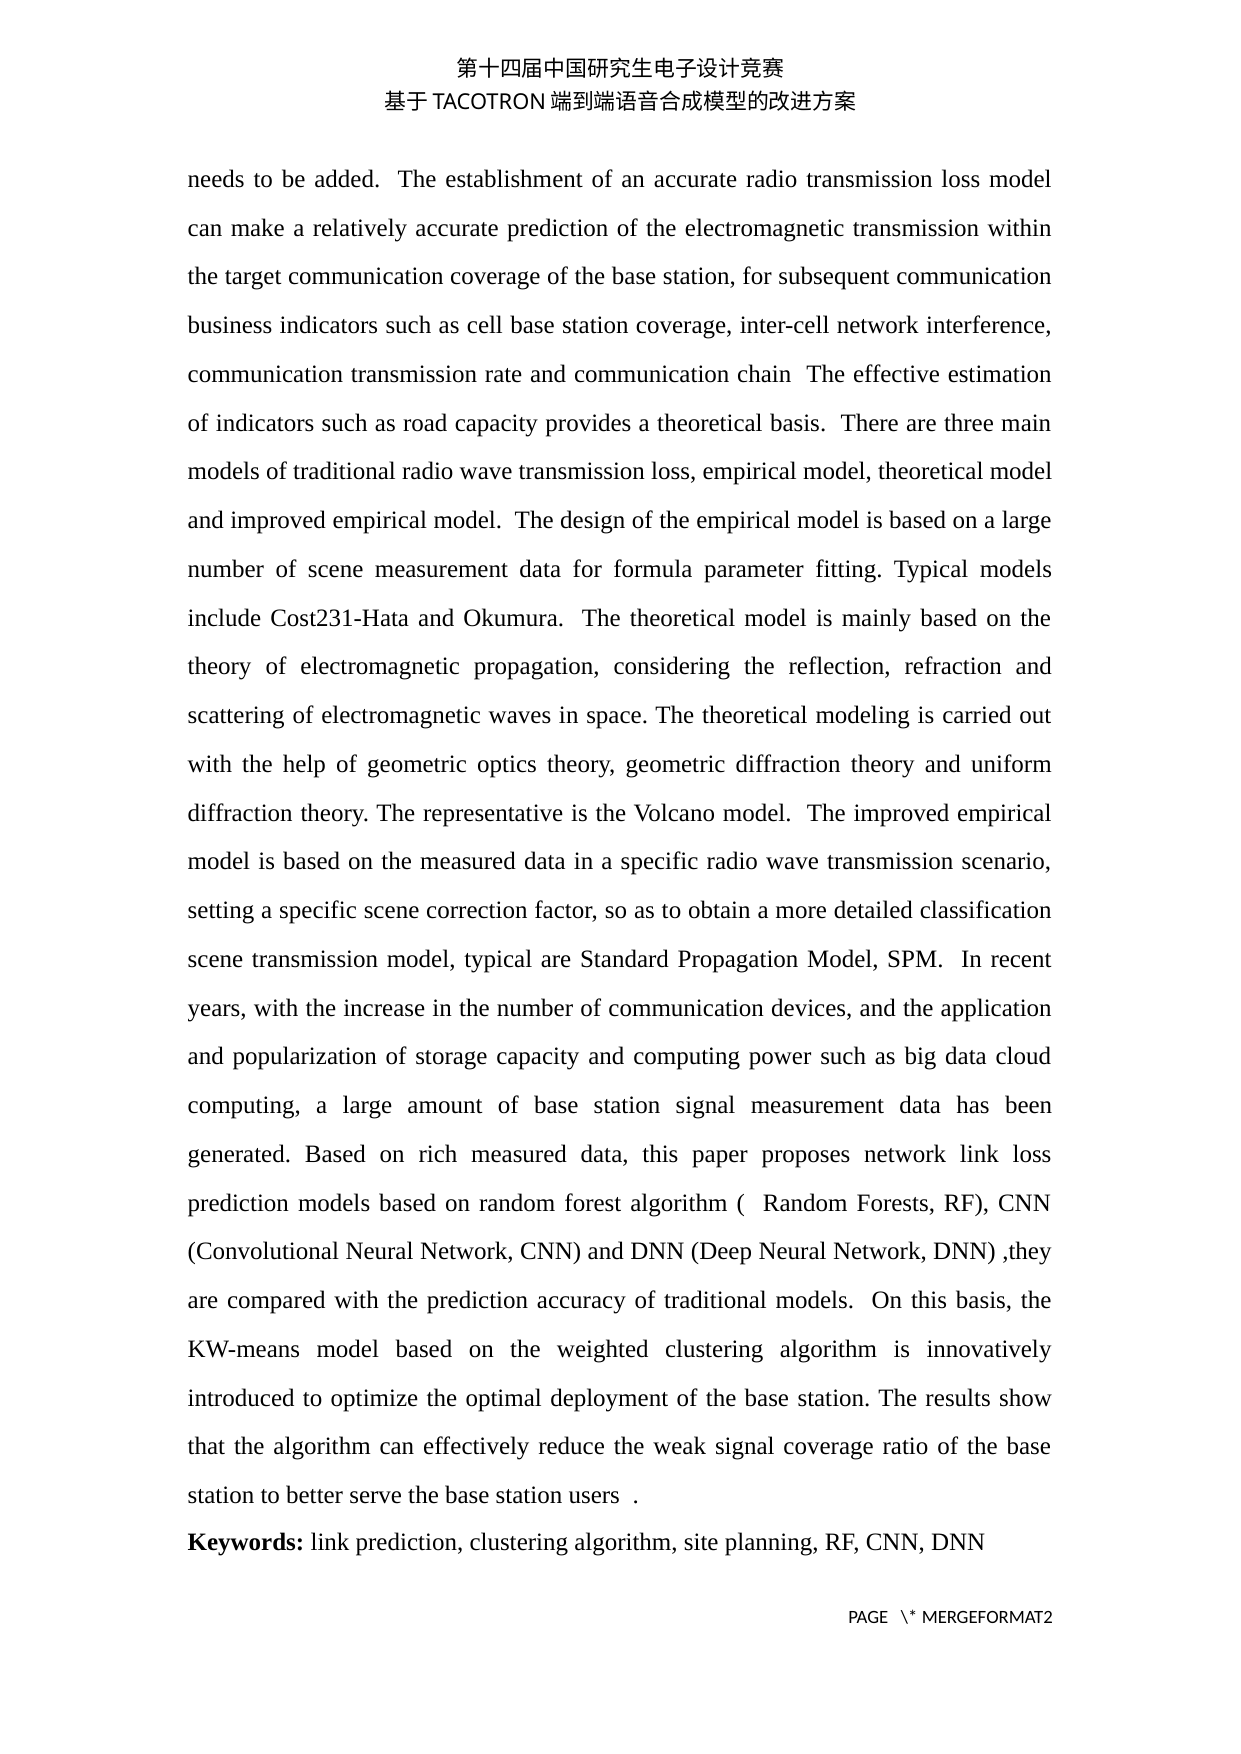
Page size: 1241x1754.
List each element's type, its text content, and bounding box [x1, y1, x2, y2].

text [187, 162, 1053, 1511]
text Keywords: link prediction, clustering algorithm, site planning, RF, CNN, DNN [187, 1525, 1053, 1558]
